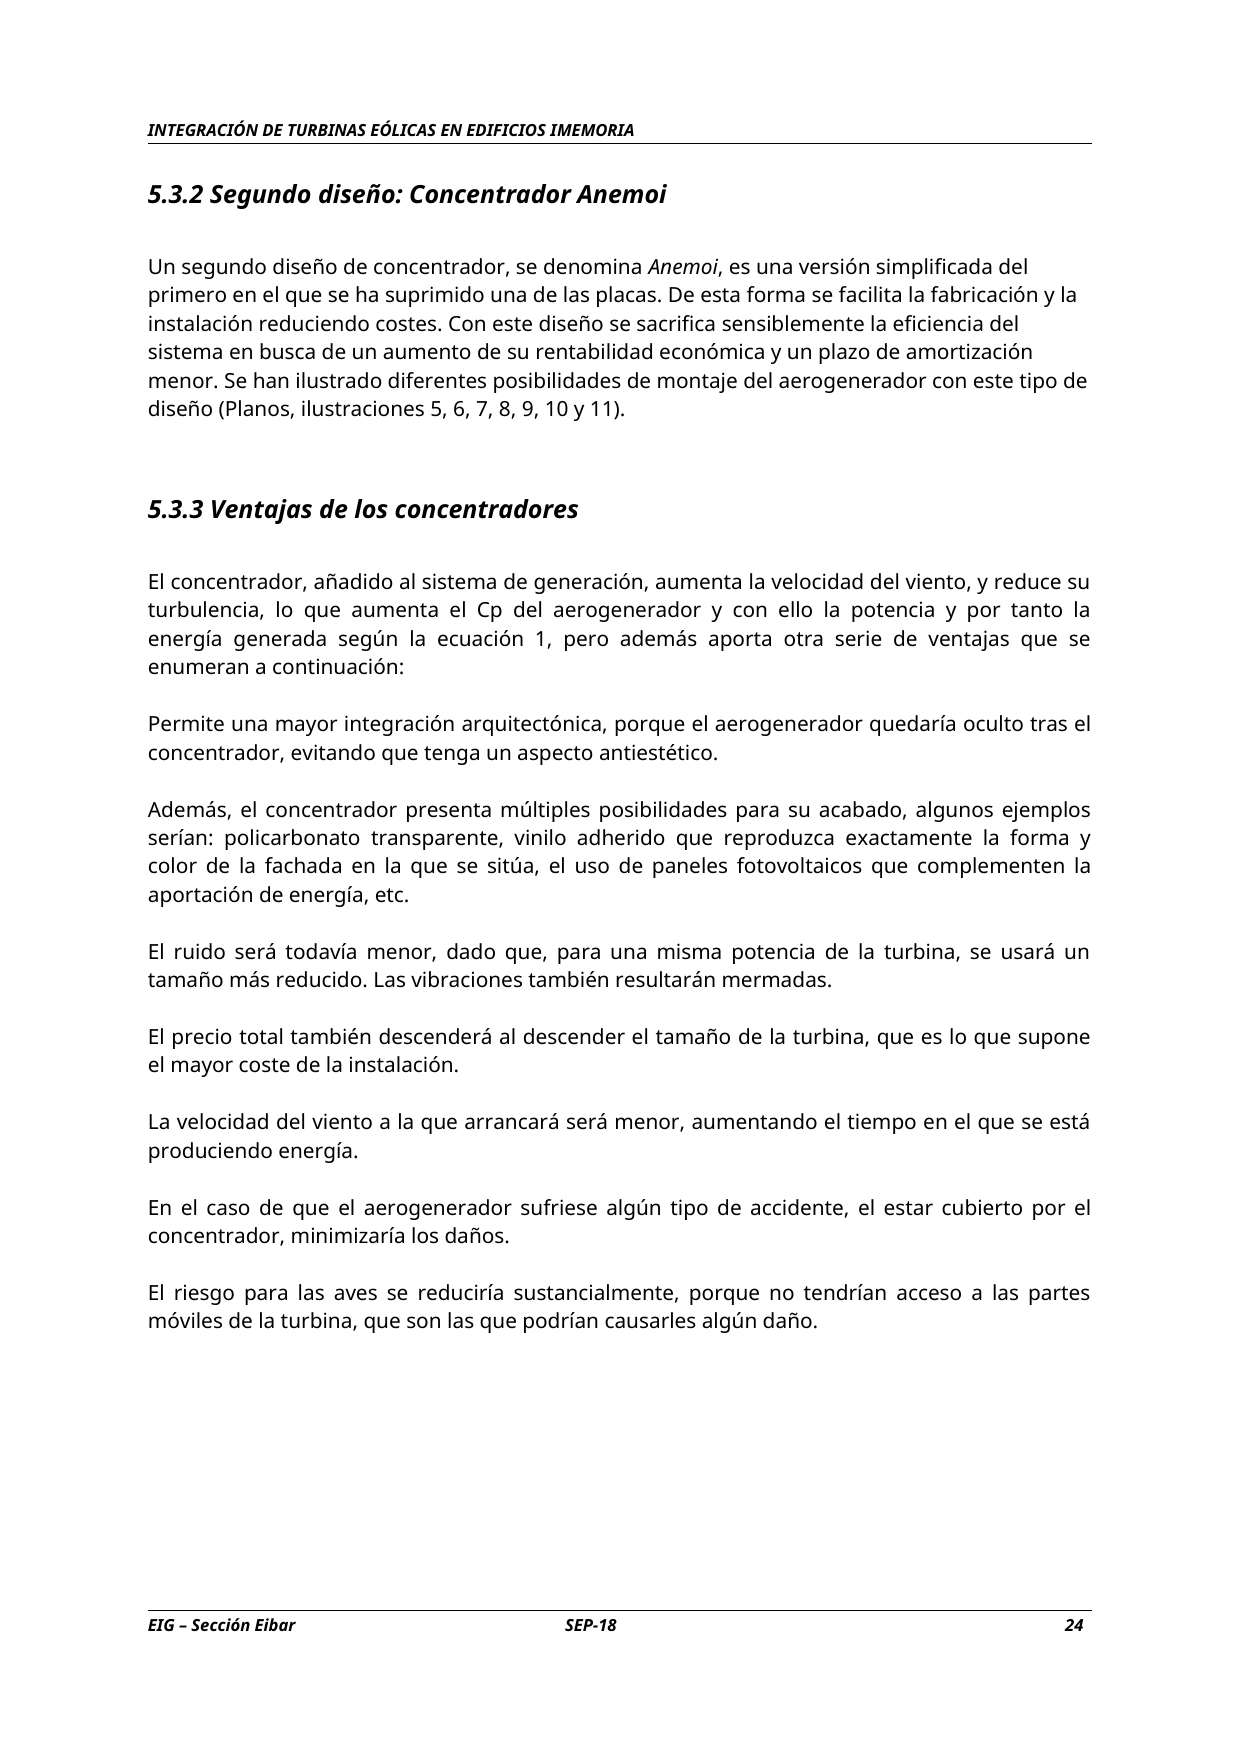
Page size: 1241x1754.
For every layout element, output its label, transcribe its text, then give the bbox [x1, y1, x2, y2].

text 5.3.2 Segundo diseño: Concentrador Anemoi [148, 177, 1092, 211]
text El riesgo para las aves se reduciría sustancialmente, porque no tendrían acceso a las partes móviles de la turbina, que son las que podrían causarles algún daño. [148, 1278, 1092, 1335]
text La velocidad del viento a la que arrancará será menor, aumentando el tiempo en el que se está produciendo energía. [148, 1107, 1092, 1164]
text Un segundo diseño de concentrador, se denomina Anemoi, es una versión simplificada del primero en el que se ha suprimido una de las placas. De esta forma se facilita la fabricación y la instalación reduciendo costes. Con este diseño se sacrifica sensiblemente la eficiencia del sistema en busca de un aumento de su rentabilidad económica y un plazo de amortización menor. Se han ilustrado diferentes posibilidades de montaje del aerogenerador con este tipo de diseño (Planos, ilustraciones 5, 6, 7, 8, 9, 10 y 11). [148, 252, 1092, 423]
text 5.3.3 Ventajas de los concentradores [148, 492, 1092, 526]
text El concentrador, añadido al sistema de generación, aumenta la velocidad del viento, y reduce su turbulencia, lo que aumenta el Cp del aerogenerador y con ello la potencia y por tanto la energía generada según la ecuación 1, pero además aporta otra serie de ventajas que se enumeran a continuación: [148, 567, 1092, 681]
text Permite una mayor integración arquitectónica, porque el aerogenerador quedaría oculto tras el concentrador, evitando que tenga un aspecto antiestético. [148, 709, 1092, 766]
text El ruido será todavía menor, dado que, para una misma potencia de la turbina, se usará un tamaño más reducido. Las vibraciones también resultarán mermadas. [148, 937, 1092, 994]
text El precio total también descenderá al descender el tamaño de la turbina, que es lo que supone el mayor coste de la instalación. [148, 1022, 1092, 1079]
text En el caso de que el aerogenerador sufriese algún tipo de accidente, el estar cubierto por el concentrador, minimizaría los daños. [148, 1193, 1092, 1250]
text Además, el concentrador presenta múltiples posibilidades para su acabado, algunos ejemplos serían: policarbonato transparente, vinilo adherido que reproduzca exactamente la forma y color de la fachada en la que se sitúa, el uso de paneles fotovoltaicos que complementen la aportación de energía, etc. [148, 795, 1092, 908]
